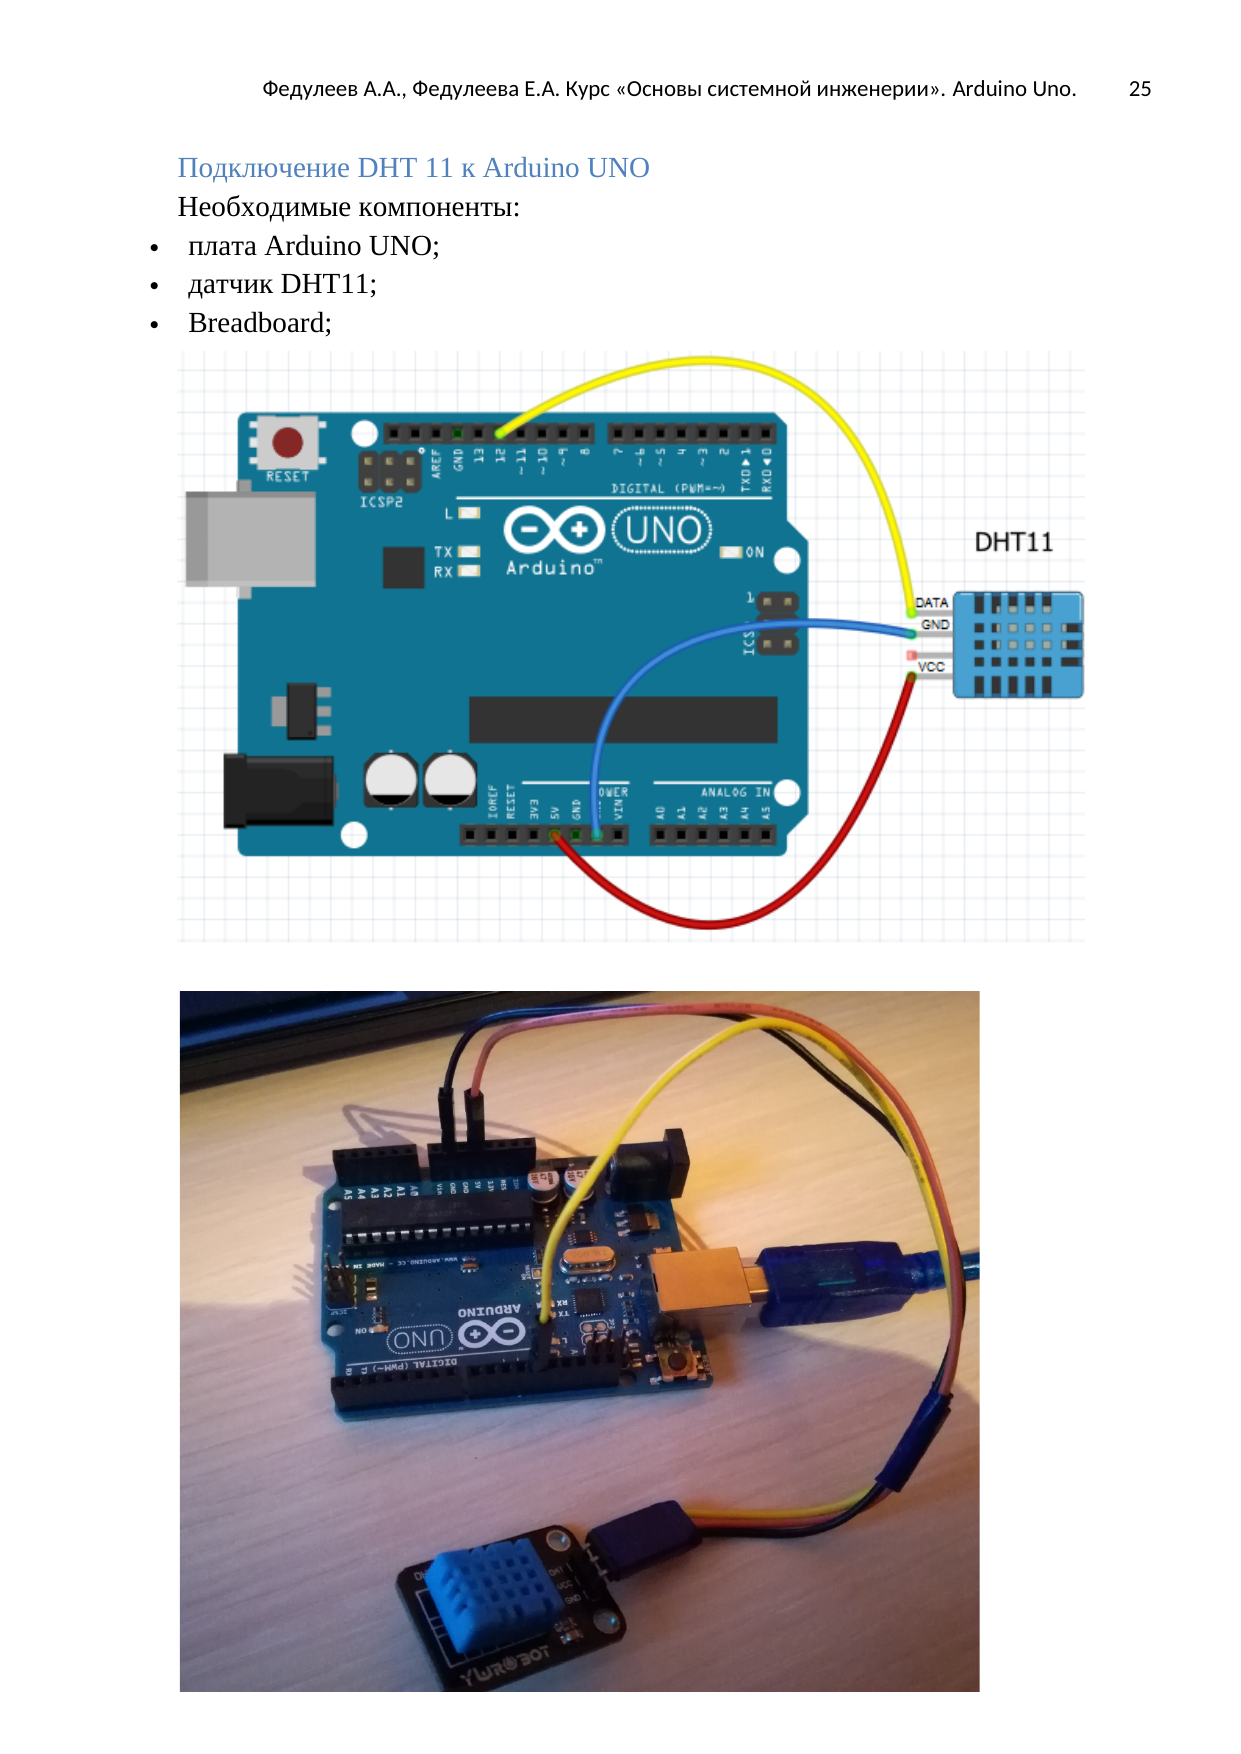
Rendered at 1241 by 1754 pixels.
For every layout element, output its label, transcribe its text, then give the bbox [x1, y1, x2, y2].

list Breadboard; [151, 305, 1152, 338]
subtitle Подключение DHT 11 к Arduino UNO [177, 151, 1152, 184]
list датчик DHT11; [151, 266, 1152, 300]
text Необходимые компоненты: [177, 189, 1152, 223]
list плата Arduino UNO; [151, 228, 1152, 261]
picture [177, 351, 1085, 944]
picture [179, 991, 980, 1692]
